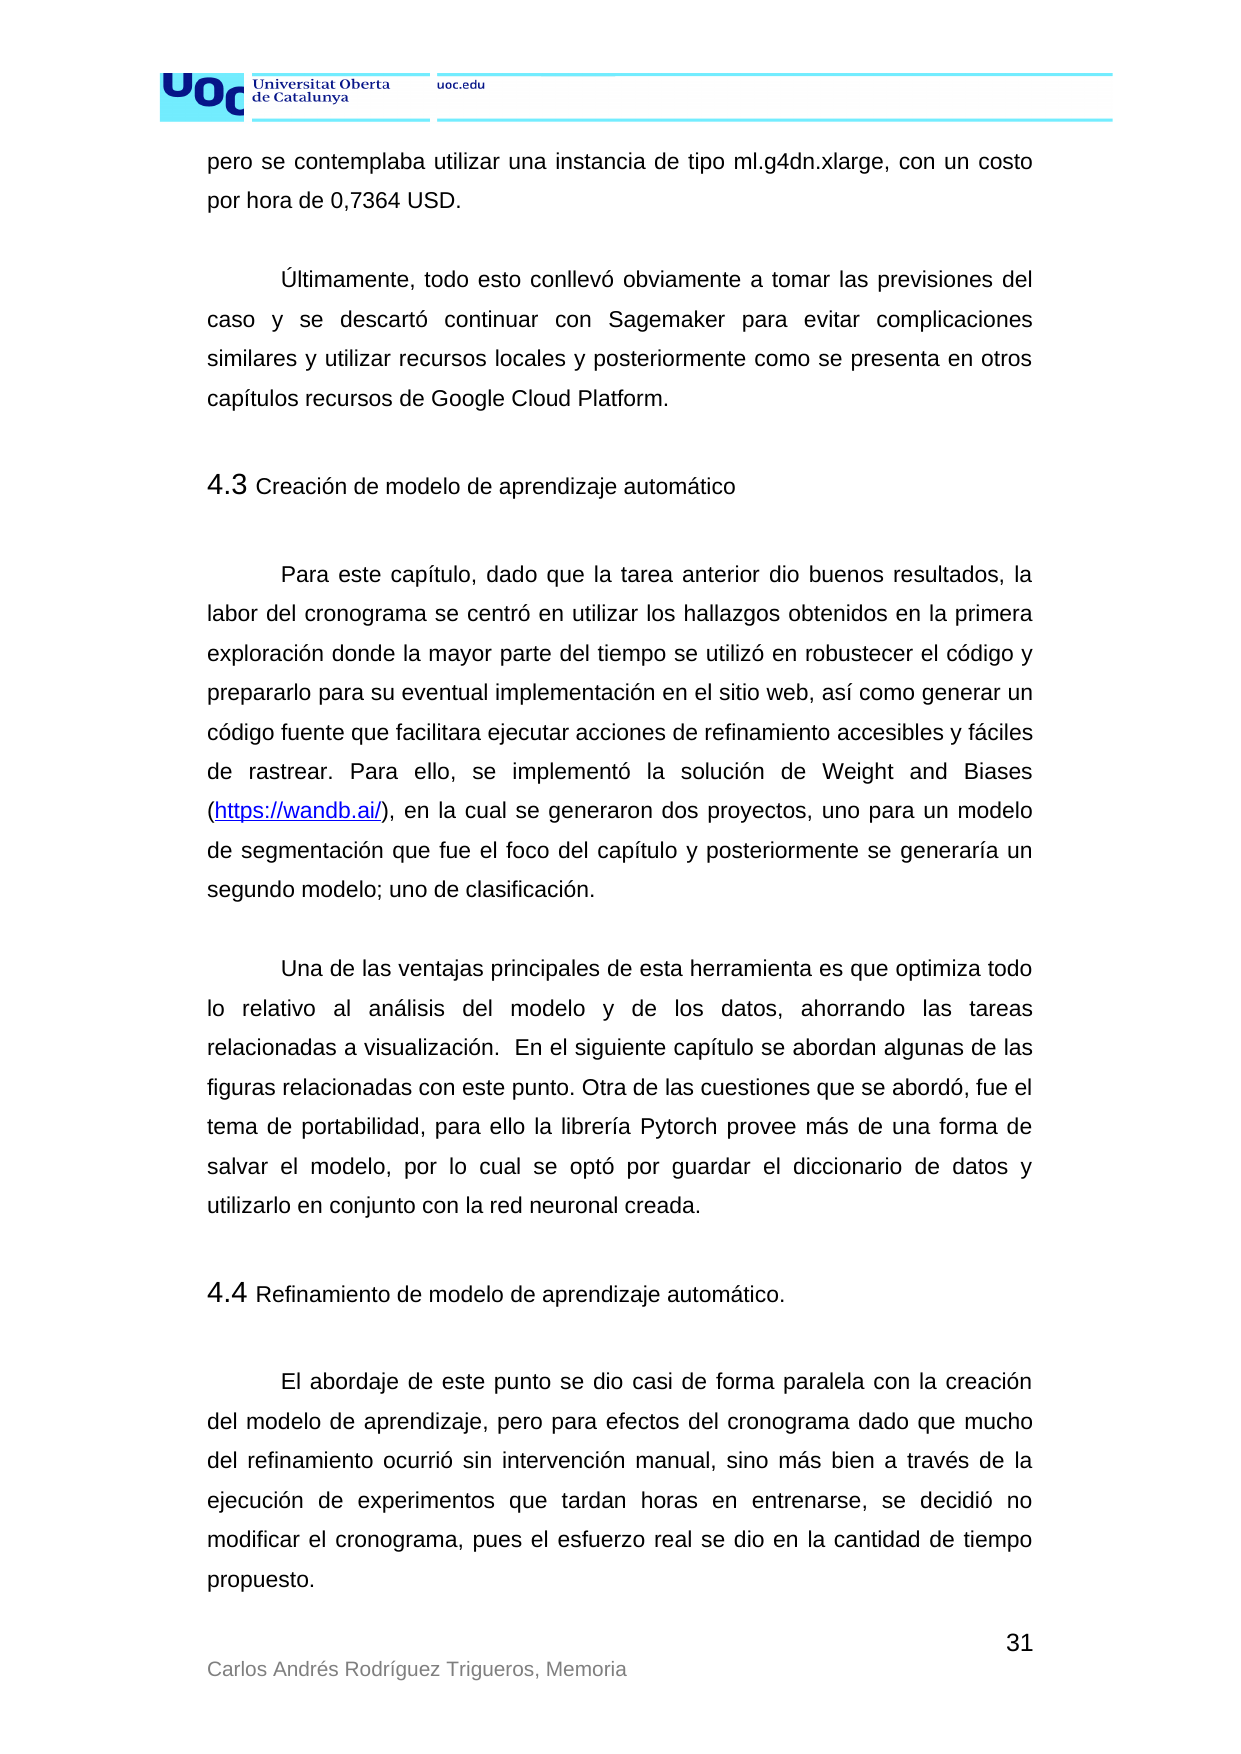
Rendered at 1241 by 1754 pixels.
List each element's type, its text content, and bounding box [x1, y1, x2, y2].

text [207, 148, 1033, 213]
text Para este capítulo, dado que la tarea anterior dio buenos resultados, la labor del cronograma se centró en utilizar los hallazgos obtenidos en la primera exploración donde la mayor parte del tiempo se utilizó en robustecer el código y prepararlo para su eventual implementación en el sitio web, así como generar un código fuente que facilitara ejecutar acciones de refinamiento accesibles y fáciles de rastrear. Para ello, se implementó la solución de Weight and Biases (https://wandb.ai/), en la cual se generaron dos proyectos, uno para un modelo de segmentación que fue el foco del capítulo y posteriormente se generaría un segundo modelo; uno de clasificación. [207, 561, 1033, 903]
text El abordaje de este punto se dio casi de forma paralela con la creación del modelo de aprendizaje, pero para efectos del cronograma dado que mucho del refinamiento ocurrió sin intervención manual, sino más bien a través de la ejecución de experimentos que tardan horas en entrenarse, se decidió no modificar el cronograma, pues el esfuerzo real se dio en la cantidad de tiempo propuesto. [207, 1368, 1033, 1592]
text Una de las ventajas principales de esta herramienta es que optimiza todo lo relativo al análisis del modelo y de los datos, ahorrando las tareas relacionadas a visualización. En el siguiente capítulo se abordan algunas de las figuras relacionadas con este punto. Otra de las cuestiones que se abordó, fue el tema de portabilidad, para ello la librería Pytorch provee más de una forma de salvar el modelo, por lo cual se optó por guardar el diccionario de datos y utilizarlo en conjunto con la red neuronal creada. [207, 955, 1033, 1219]
text Últimamente, todo esto conllevó obviamente a tomar las previsiones del caso y se descartó continuar con Sagemaker para evitar complicaciones similares y utilizar recursos locales y posteriormente como se presenta en otros capítulos recursos de Google Cloud Platform. [207, 266, 1033, 411]
subtitle 4.3 Creación de modelo de aprendizaje automático [207, 467, 1033, 501]
picture [159, 73, 1113, 124]
subtitle 4.4 Refinamiento de modelo de aprendizaje automático. [207, 1275, 1033, 1308]
